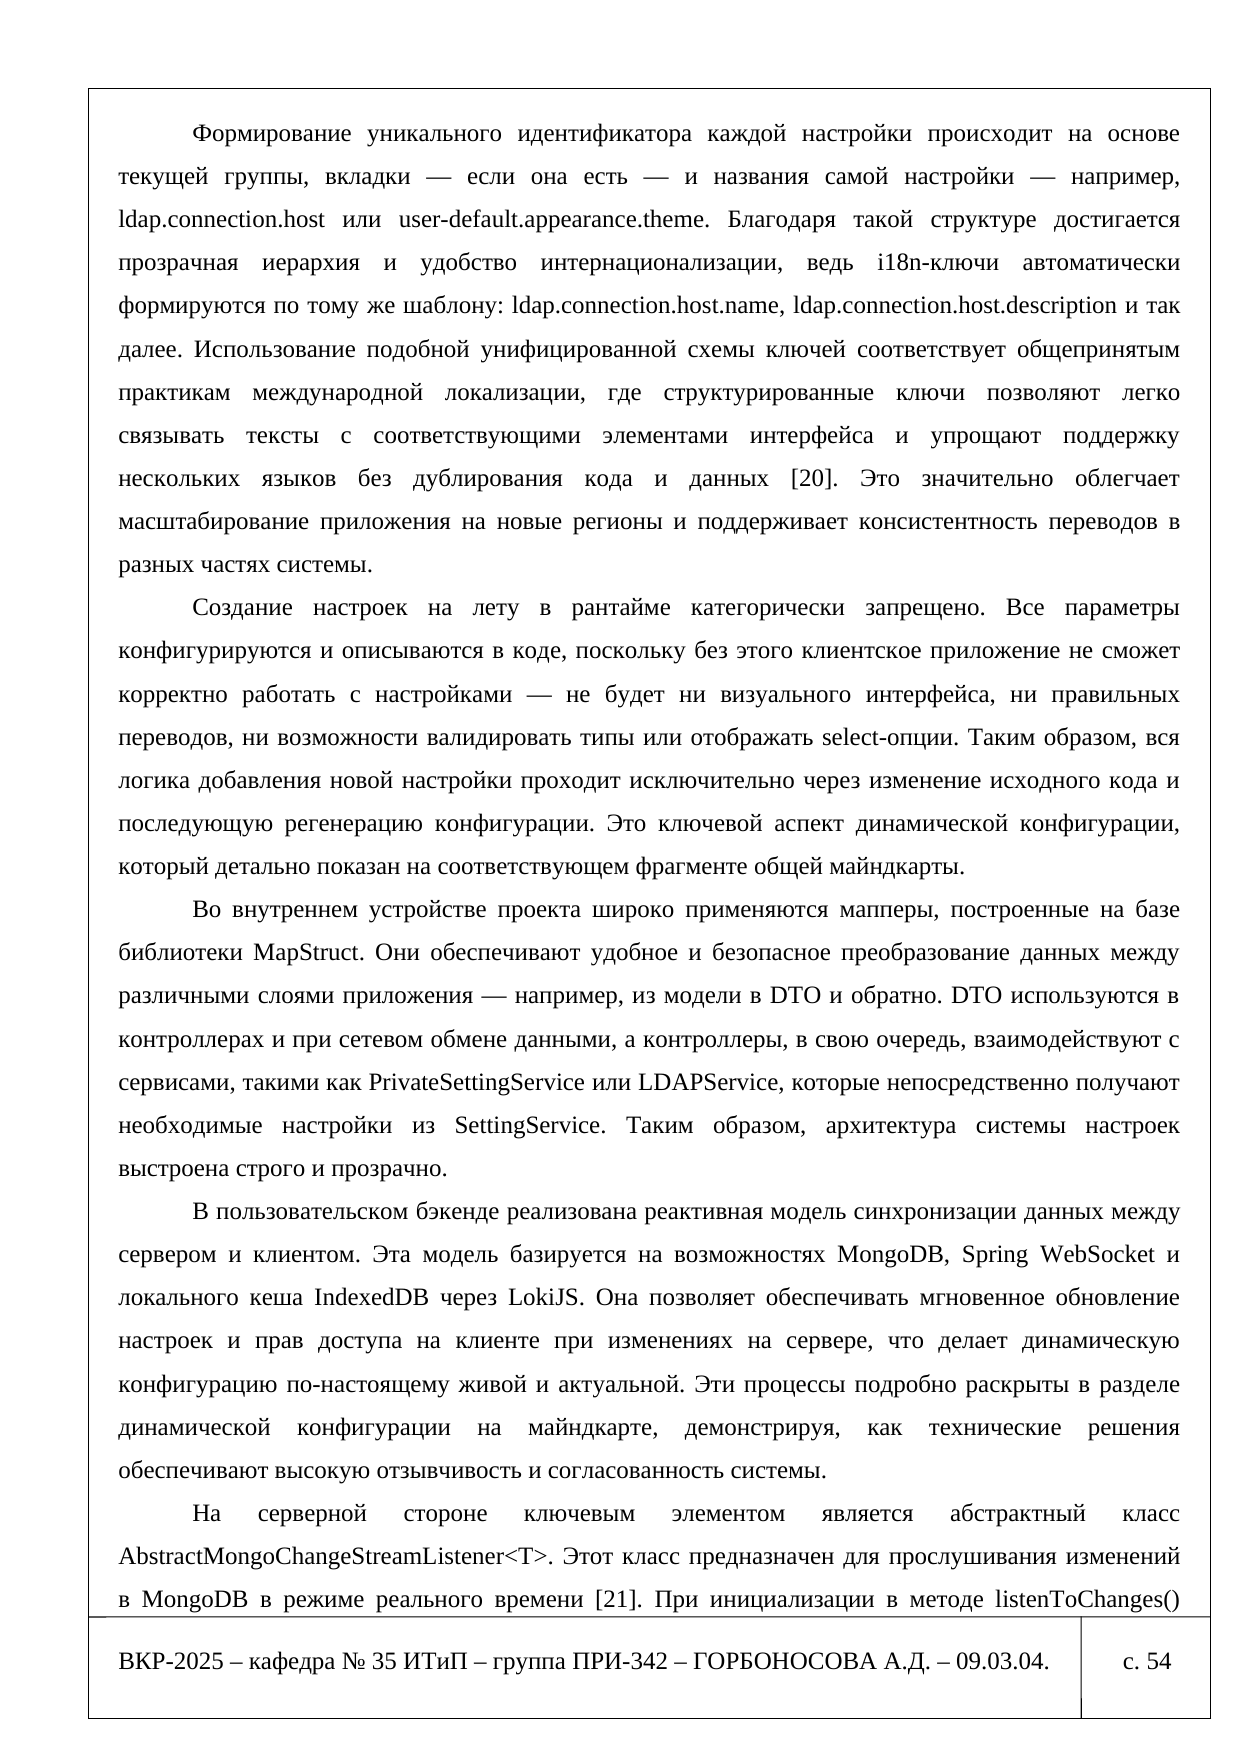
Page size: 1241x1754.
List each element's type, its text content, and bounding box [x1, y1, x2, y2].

text Создание настроек на лету в рантайме категорически запрещено. Все параметры конфигурируются и описываются в коде, поскольку без этого клиентское приложение не сможет корректно работать с настройками — не будет ни визуального интерфейса, ни правильных переводов, ни возможности валидировать типы или отображать select-опции. Таким образом, вся логика добавления новой настройки проходит исключительно через изменение исходного кода и последующую регенерацию конфигурации. Это ключевой аспект динамической конфигурации, который детально показан на соответствующем фрагменте общей майндкарты. [118, 592, 1181, 880]
text В пользовательском бэкенде реализована реактивная модель синхронизации данных между сервером и клиентом. Эта модель базируется на возможностях MongoDB, Spring WebSocket и локального кеша IndexedDB через LokiJS. Она позволяет обеспечивать мгновенное обновление настроек и прав доступа на клиенте при изменениях на сервере, что делает динамическую конфигурацию по-настоящему живой и актуальной. Эти процессы подробно раскрыты в разделе динамической конфигурации на майндкарте, демонстрируя, как технические решения обеспечивают высокую отзывчивость и согласованность системы. [118, 1196, 1181, 1484]
text Во внутреннем устройстве проекта широко применяются мапперы, построенные на базе библиотеки MapStruct. Они обеспечивают удобное и безопасное преобразование данных между различными слоями приложения — например, из модели в DTO и обратно. DTO используются в контроллерах и при сетевом обмене данными, а контроллеры, в свою очередь, взаимодействуют с сервисами, такими как PrivateSettingService или LDAPService, которые непосредственно получают необходимые настройки из SettingService. Таким образом, архитектура системы настроек выстроена строго и прозрачно. [118, 894, 1181, 1182]
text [118, 1498, 1181, 1613]
text Формирование уникального идентификатора каждой настройки происходит на основе текущей группы, вкладки — если она есть — и названия самой настройки — например, ldap.connection.host или user-default.appearance.theme. Благодаря такой структуре достигается прозрачная иерархия и удобство интернационализации, ведь i18n-ключи автоматически формируются по тому же шаблону: ldap.connection.host.name, ldap.connection.host.description и так далее. Использование подобной унифицированной схемы ключей соответствует общепринятым практикам международной локализации, где структурированные ключи позволяют легко связывать тексты с соответствующими элементами интерфейса и упрощают поддержку нескольких языков без дублирования кода и данных [20]. Это значительно облегчает масштабирование приложения на новые регионы и поддерживает консистентность переводов в разных частях системы. [118, 118, 1181, 578]
